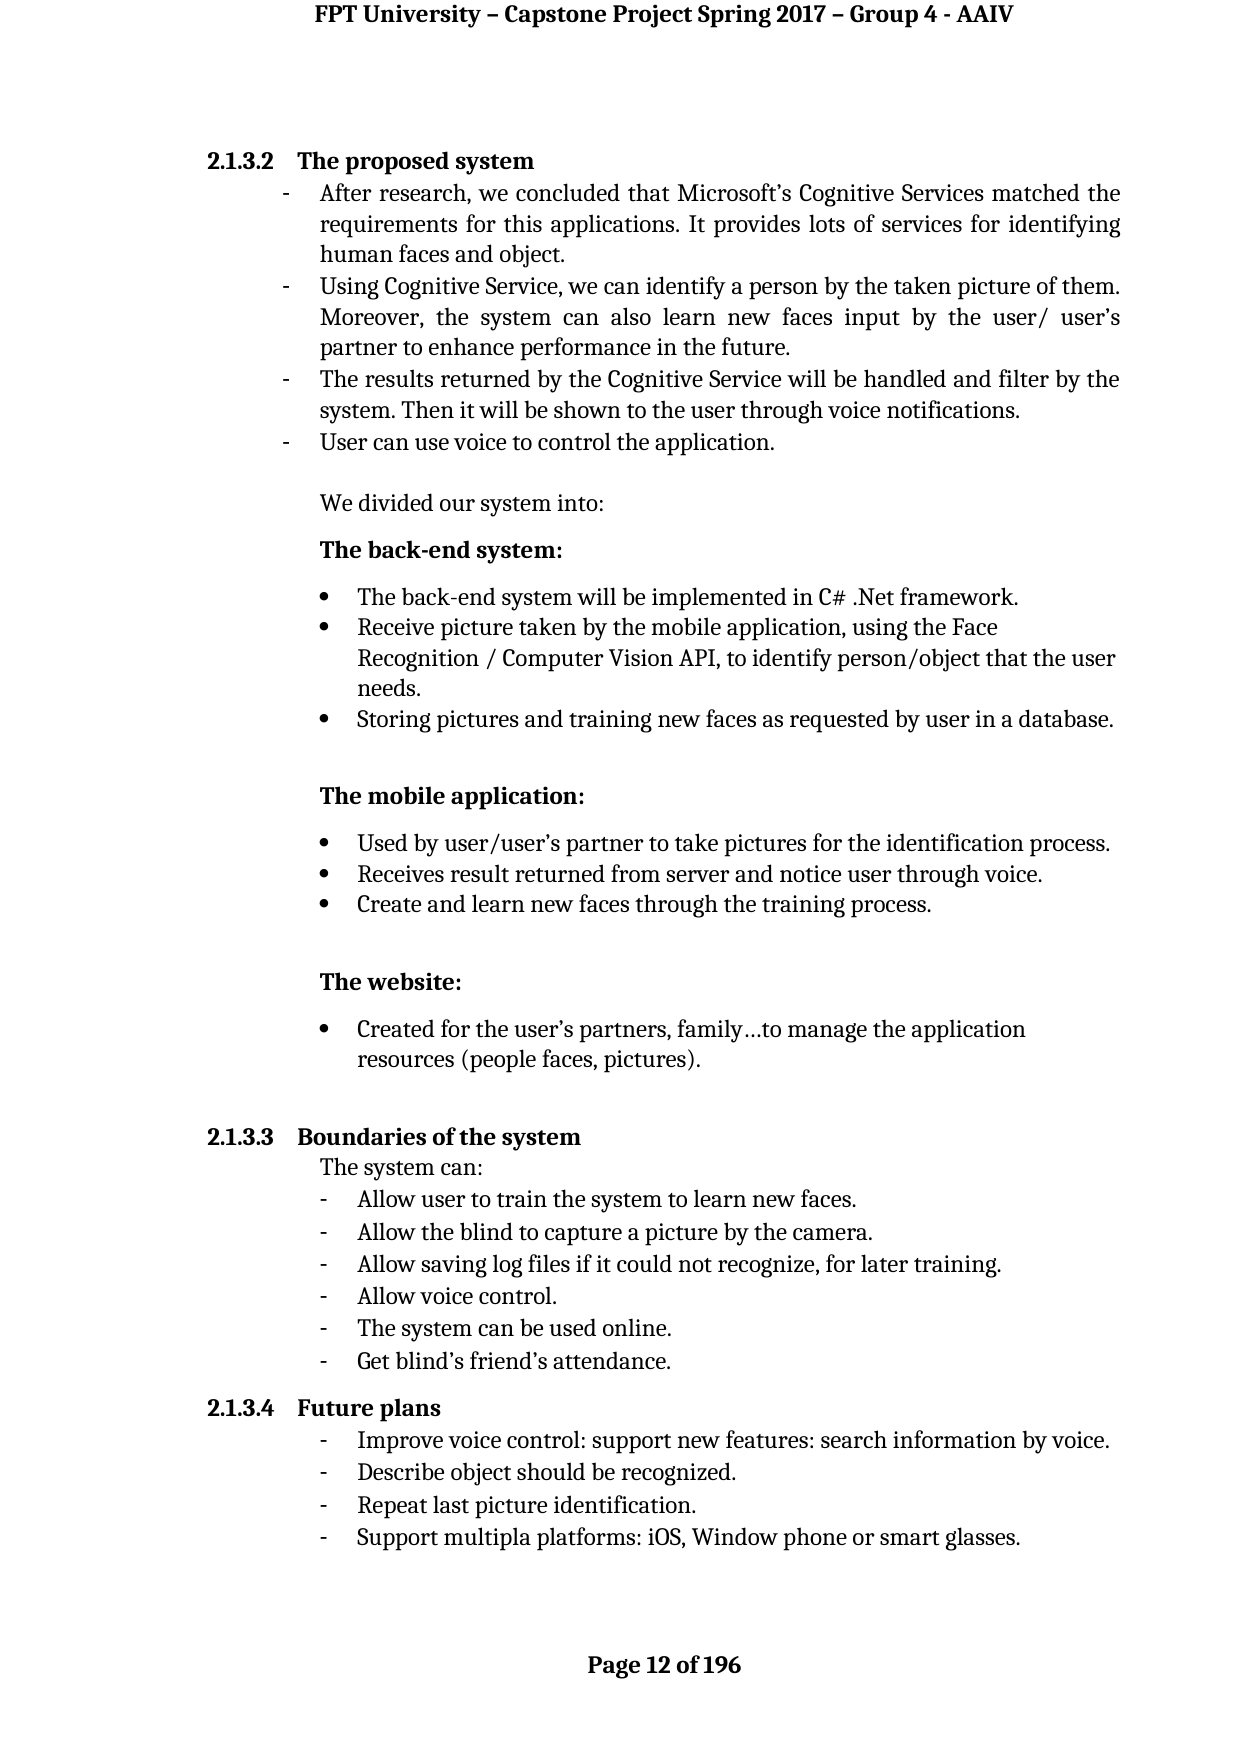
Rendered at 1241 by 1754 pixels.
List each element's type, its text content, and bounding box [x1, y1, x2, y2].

list Storing pictures and training new faces as requested by user in a database. [319, 704, 1122, 733]
subtitle Boundaries of the system [207, 1122, 1122, 1151]
list Create and learn new faces through the training process. [319, 890, 1122, 919]
text The website: [244, 967, 1122, 996]
list Used by user/user’s partner to take pictures for the identification process. [319, 829, 1122, 858]
subtitle Future plans [207, 1394, 1122, 1422]
list Using Cognitive Service, we can identify a person by the taken picture of them. Moreover, the system can also learn new faces input by the user/ user’s partner to enhance performance in the future. [282, 270, 1122, 362]
list Describe object should be recognized. [319, 1456, 1122, 1487]
list We divided our system into: [319, 489, 1122, 517]
list The system can: [319, 1153, 1122, 1182]
list Get blind’s friend’s attendance. [319, 1345, 1122, 1375]
list Repeat last picture identification. [319, 1489, 1122, 1519]
text The back-end system: [244, 536, 1122, 564]
list After research, we concluded that Microsoft’s Cognitive Services matched the requirements for this applications. It provides lots of services for identifying human faces and object. [282, 177, 1122, 269]
list The results returned by the Cognitive Service will be handled and filter by the system. Then it will be shown to the user through voice notifications. [282, 363, 1122, 424]
list Allow user to train the system to learn new faces. [319, 1183, 1122, 1214]
list Receives result returned from server and notice user through voice. [319, 859, 1122, 888]
list Support multipla platforms: iOS, Window phone or smart glasses. [319, 1521, 1122, 1552]
subtitle The proposed system [207, 147, 1122, 176]
list Allow the blind to capture a picture by the camera. [319, 1216, 1122, 1246]
list Allow saving log files if it could not recognize, for later training. [319, 1248, 1122, 1278]
list Receive picture taken by the mobile application, using the Face Recognition / Computer Vision API, to identify person/object that the user needs. [319, 613, 1122, 703]
list Improve voice control: support new features: search information by voice. [319, 1424, 1122, 1455]
list Created for the user’s partners, family…to manage the application resources (people faces, pictures). [319, 1014, 1122, 1074]
list The system can be used online. [319, 1312, 1122, 1343]
list User can use voice to control the application. [282, 426, 1122, 457]
text The mobile application: [244, 782, 1122, 811]
list The back-end system will be implemented in C# .Net framework. [319, 583, 1122, 612]
list Allow voice control. [319, 1280, 1122, 1311]
